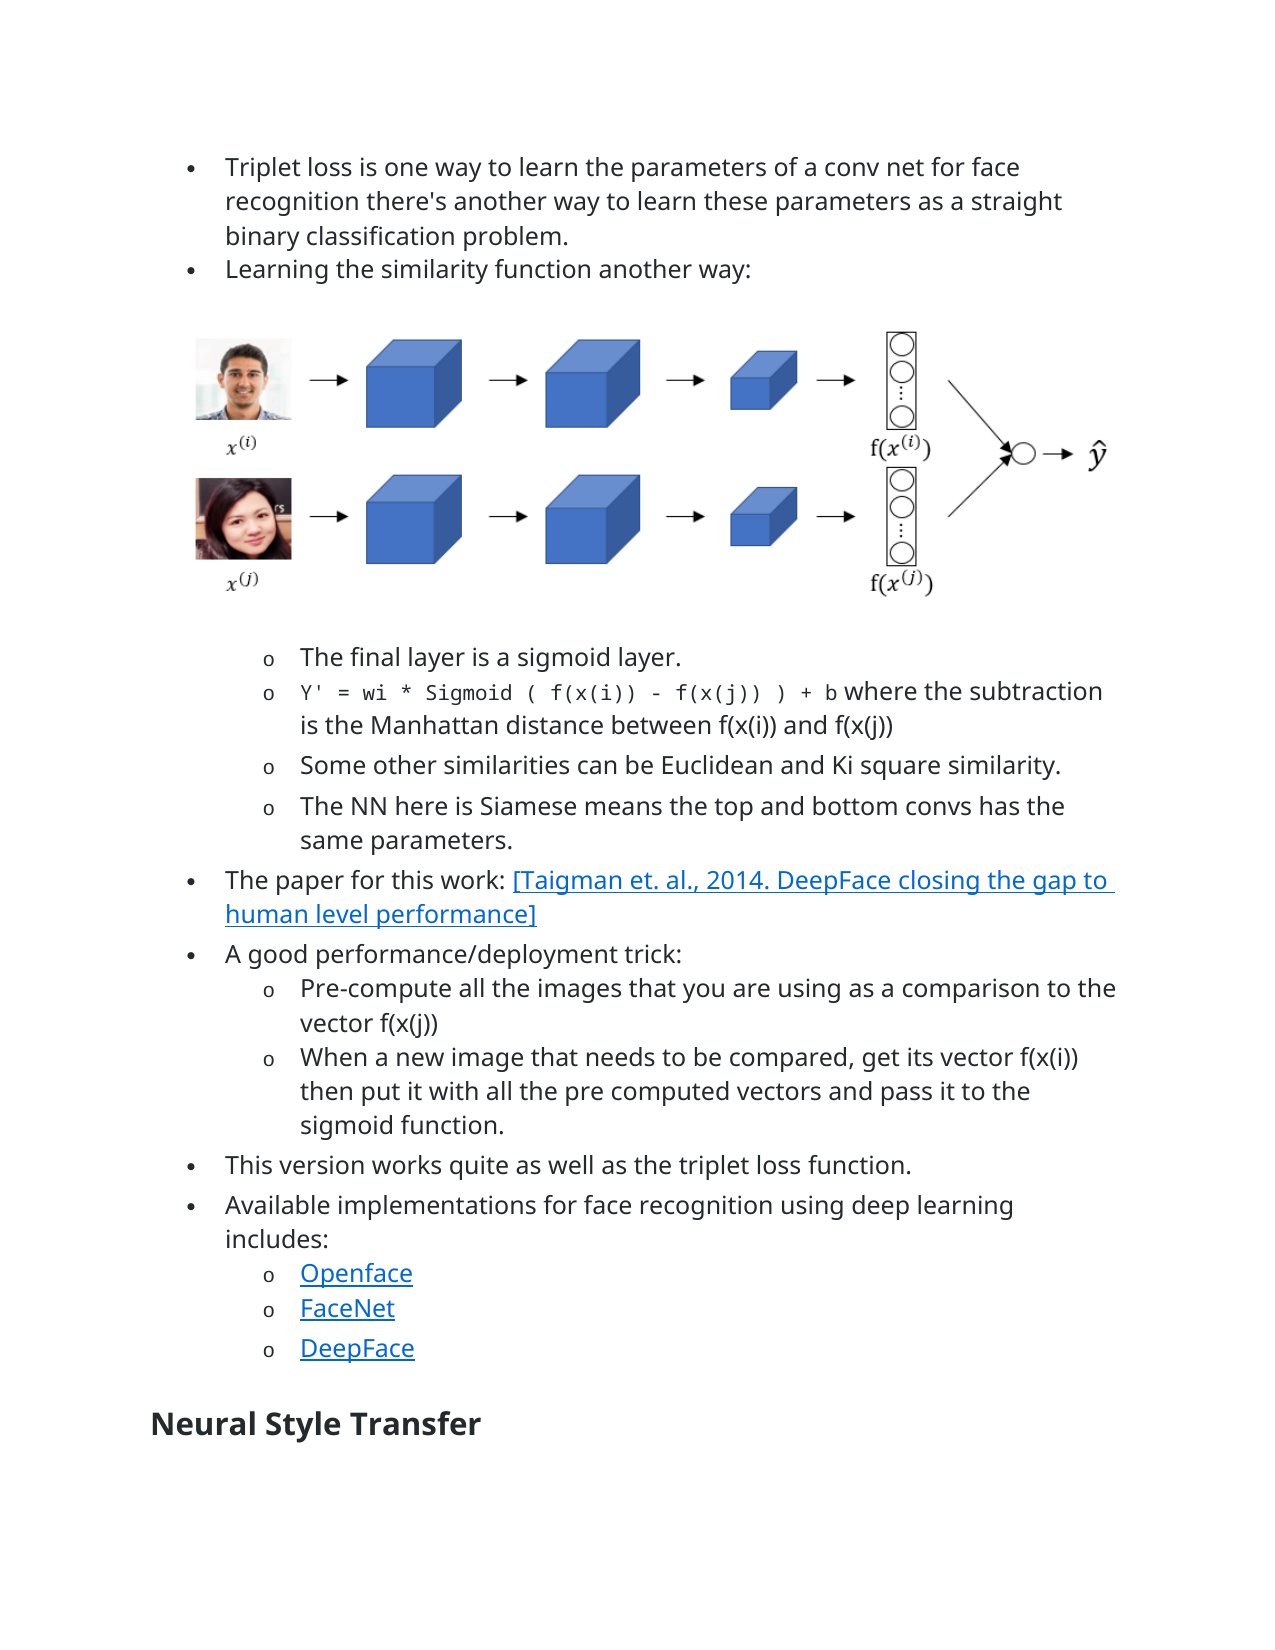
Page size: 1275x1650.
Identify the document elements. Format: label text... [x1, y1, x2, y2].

list A good performance/deployment trick: [187, 937, 1125, 971]
list Openface [262, 1256, 1125, 1290]
list Triplet loss is one way to learn the parameters of a conv net for face recognition there's another way to learn these parameters as a straight binary classification problem. [187, 150, 1125, 252]
text Neural Style Transfer [150, 1402, 1125, 1445]
list When a new image that needs to be compared, get its vector f(x(i)) then put it with all the pre computed vectors and pass it to the sigmoid function. [262, 1039, 1125, 1141]
list Available implementations for face recognition using deep learning includes: [187, 1188, 1125, 1256]
list DeepFace [262, 1331, 1125, 1364]
list The NN here is Siamese means the top and bottom convs has the same parameters. [262, 788, 1125, 856]
list The paper for this work: [Taigman et. al., 2014. DeepFace closing the gap to human level performance] [187, 863, 1125, 931]
picture [150, 315, 1125, 611]
list Learning the similarity function another way: [187, 252, 1125, 286]
list The final layer is a sigmoid layer. [262, 639, 1125, 674]
list Some other similarities can be Euclidean and Ki square similarity. [262, 748, 1125, 782]
list Y' = wi * Sigmoid ( f(x(i)) - f(x(j)) ) + b where the subtraction is the Manhattan distance between f(x(i)) and f(x(j)) [262, 674, 1125, 742]
list Pre-compute all the images that you are using as a comparison to the vector f(x(j)) [262, 971, 1125, 1039]
list FaceNet [262, 1290, 1125, 1324]
list This version works quite as well as the triplet loss function. [187, 1148, 1125, 1182]
